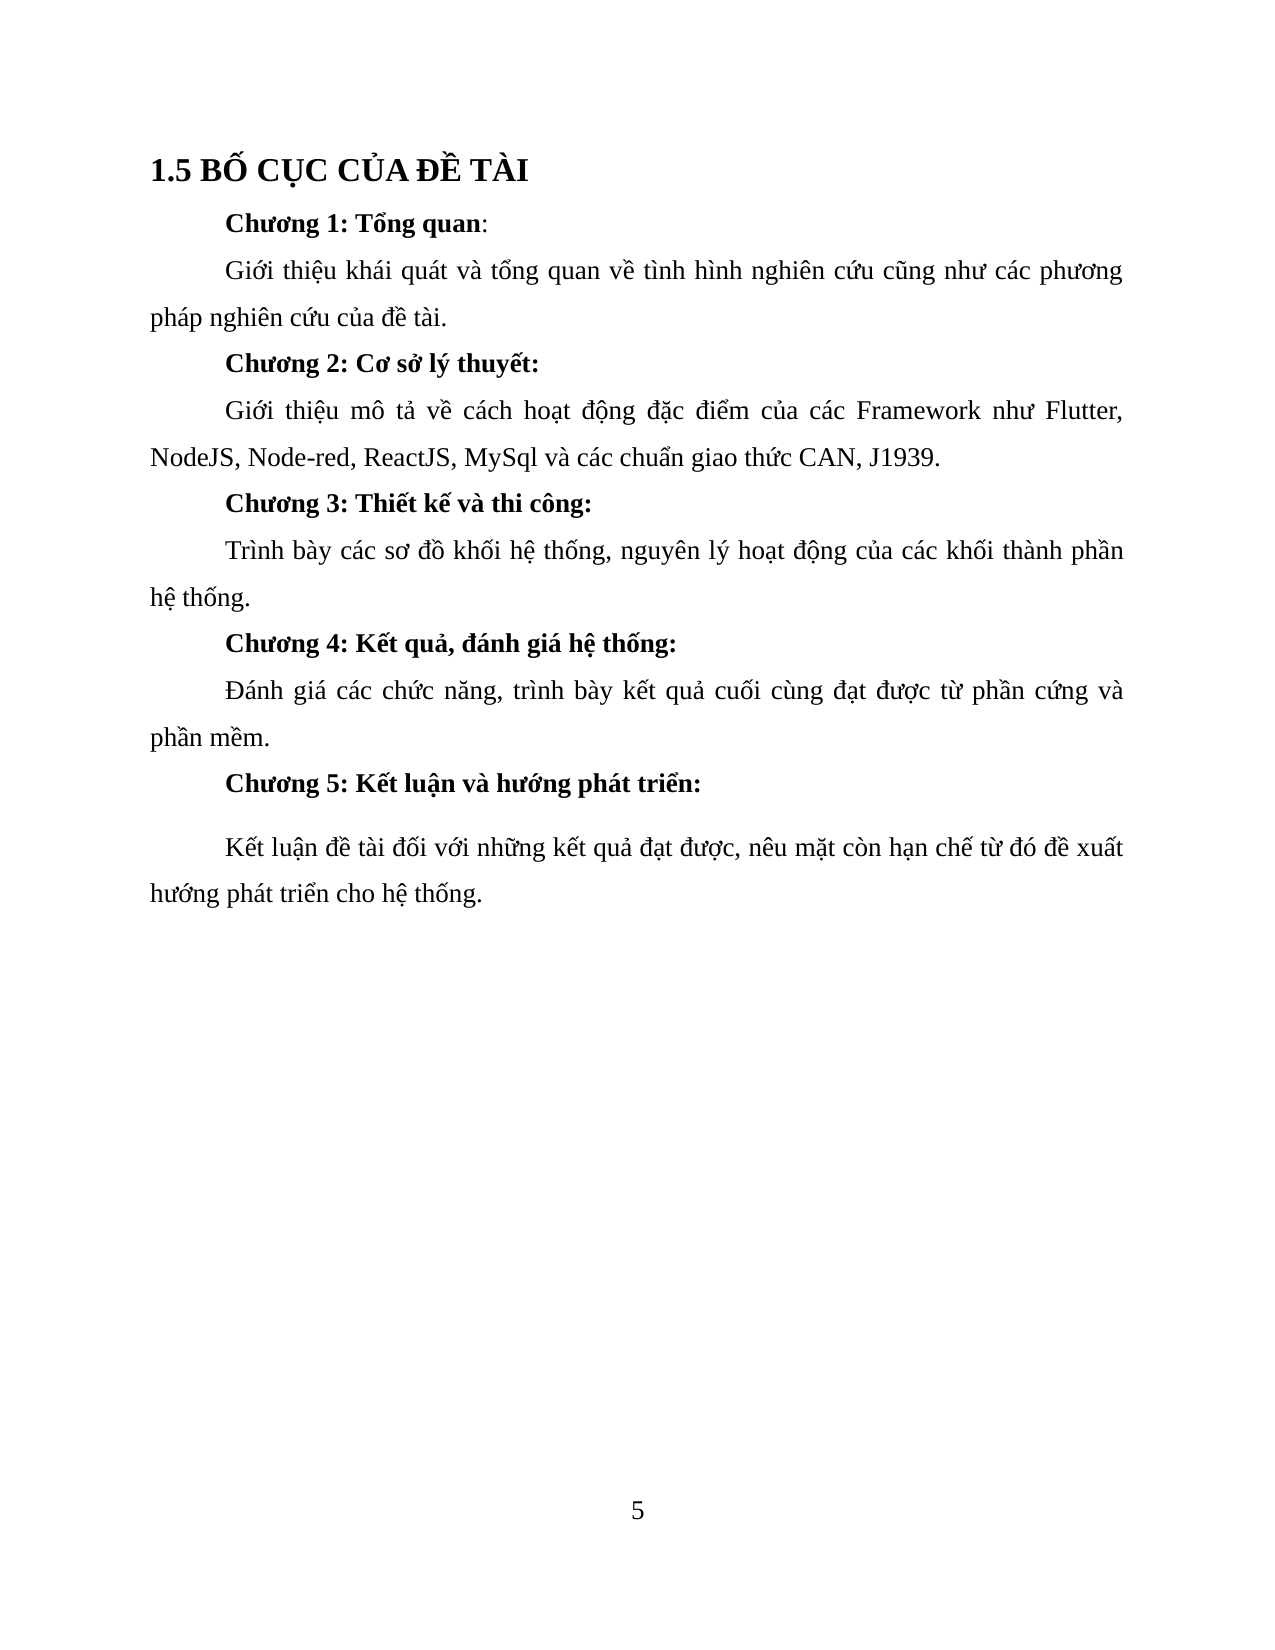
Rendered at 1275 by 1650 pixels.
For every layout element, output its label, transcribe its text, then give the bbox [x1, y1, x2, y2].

text Kết luận đề tài đối với những kết quả đạt được, nêu mặt còn hạn chế từ đó đề xuất hướng phát triển cho hệ thống. [150, 831, 1125, 909]
text Chương 3: Thiết kế và thi công: [150, 487, 1125, 519]
text Chương 2: Cơ sở lý thuyết: [150, 347, 1125, 379]
text Giới thiệu mô tả về cách hoạt động đặc điểm của các Framework như Flutter, NodeJS, Node-red, ReactJS, MySql và các chuẩn giao thức CAN, J1939. [150, 394, 1125, 472]
text Trình bày các sơ đồ khối hệ thống, nguyên lý hoạt động của các khối thành phần hệ thống. [150, 534, 1125, 612]
subtitle 1.5 Bố cục của đề tài [150, 150, 1125, 188]
text Chương 1: Tổng quan: [150, 207, 1125, 239]
text Giới thiệu khái quát và tổng quan về tình hình nghiên cứu cũng như các phương pháp nghiên cứu của đề tài. [150, 254, 1125, 332]
text Đánh giá các chức năng, trình bày kết quả cuối cùng đạt được từ phần cứng và phần mềm. [150, 674, 1125, 752]
text Chương 5: Kết luận và hướng phát triển: [150, 767, 1125, 799]
text Chương 4: Kết quả, đánh giá hệ thống: [150, 627, 1125, 659]
